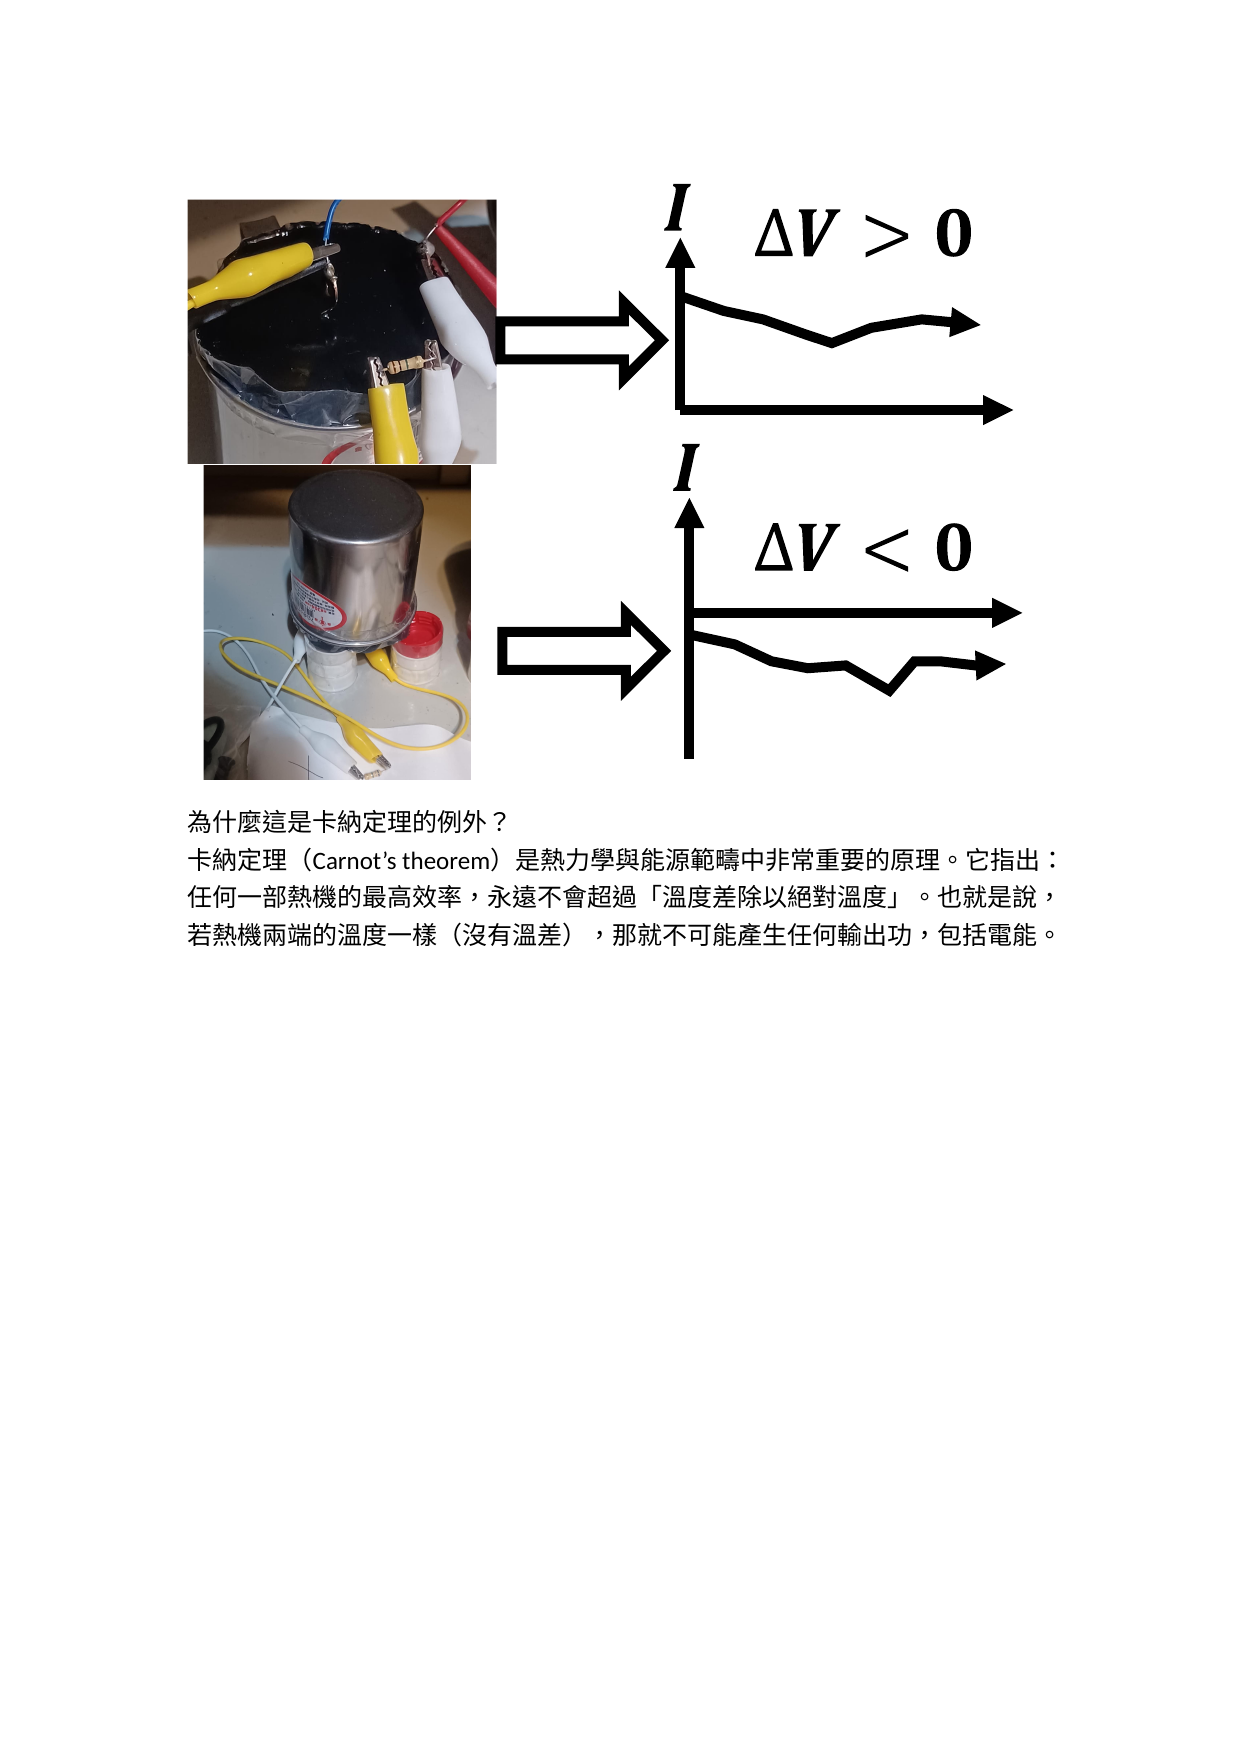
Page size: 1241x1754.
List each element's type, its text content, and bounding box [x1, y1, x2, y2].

text 為什麼這是卡納定理的例外？ [187, 802, 1053, 839]
text 卡納定理（Carnot’s theorem）是熱力學與能源範疇中非常重要的原理。它指出：任何一部熱機的最高效率，永遠不會超過「溫度差除以絕對溫度」。也就是說，若熱機兩端的溫度一樣（沒有溫差），那就不可能產生任何輸出功，包括電能。 [187, 839, 1053, 952]
